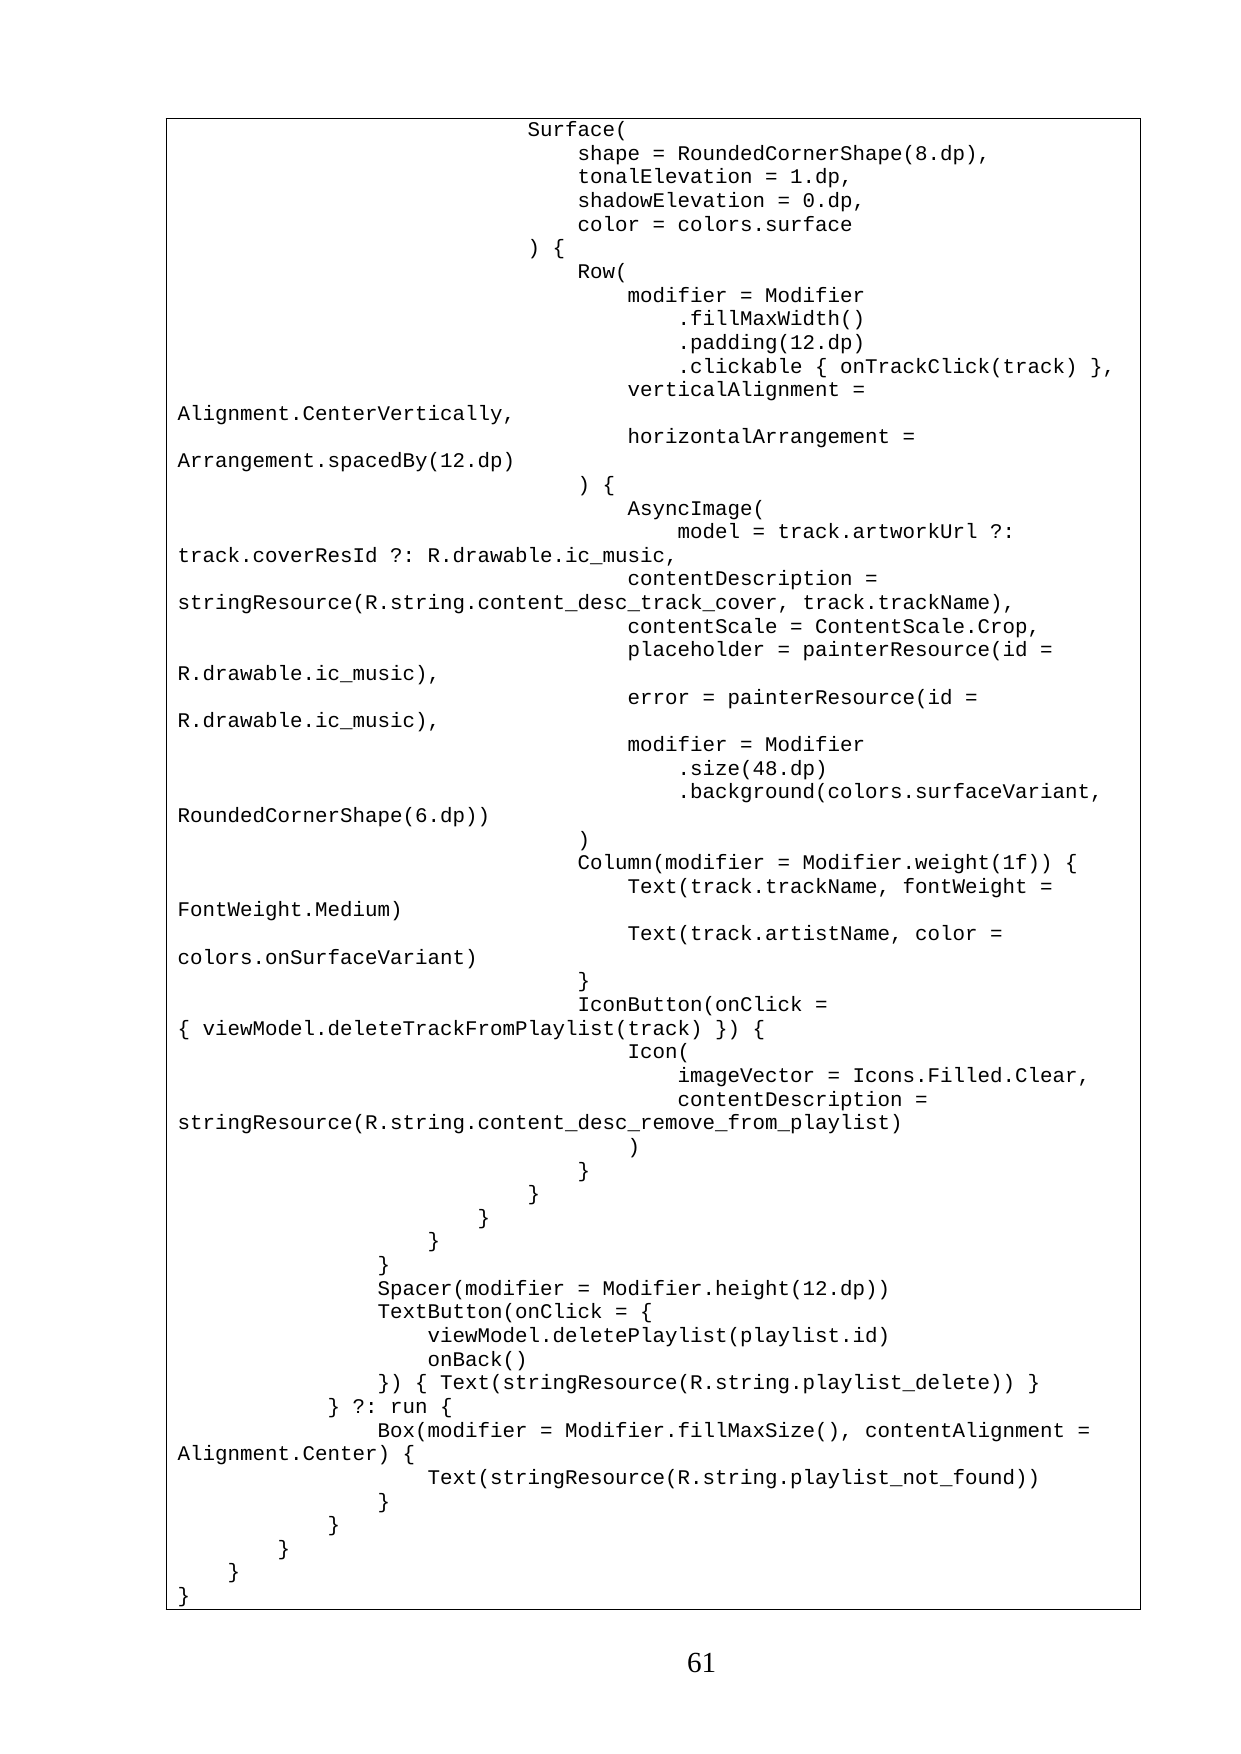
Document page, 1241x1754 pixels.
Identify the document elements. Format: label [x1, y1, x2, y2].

table_header [167, 119, 1140, 1609]
